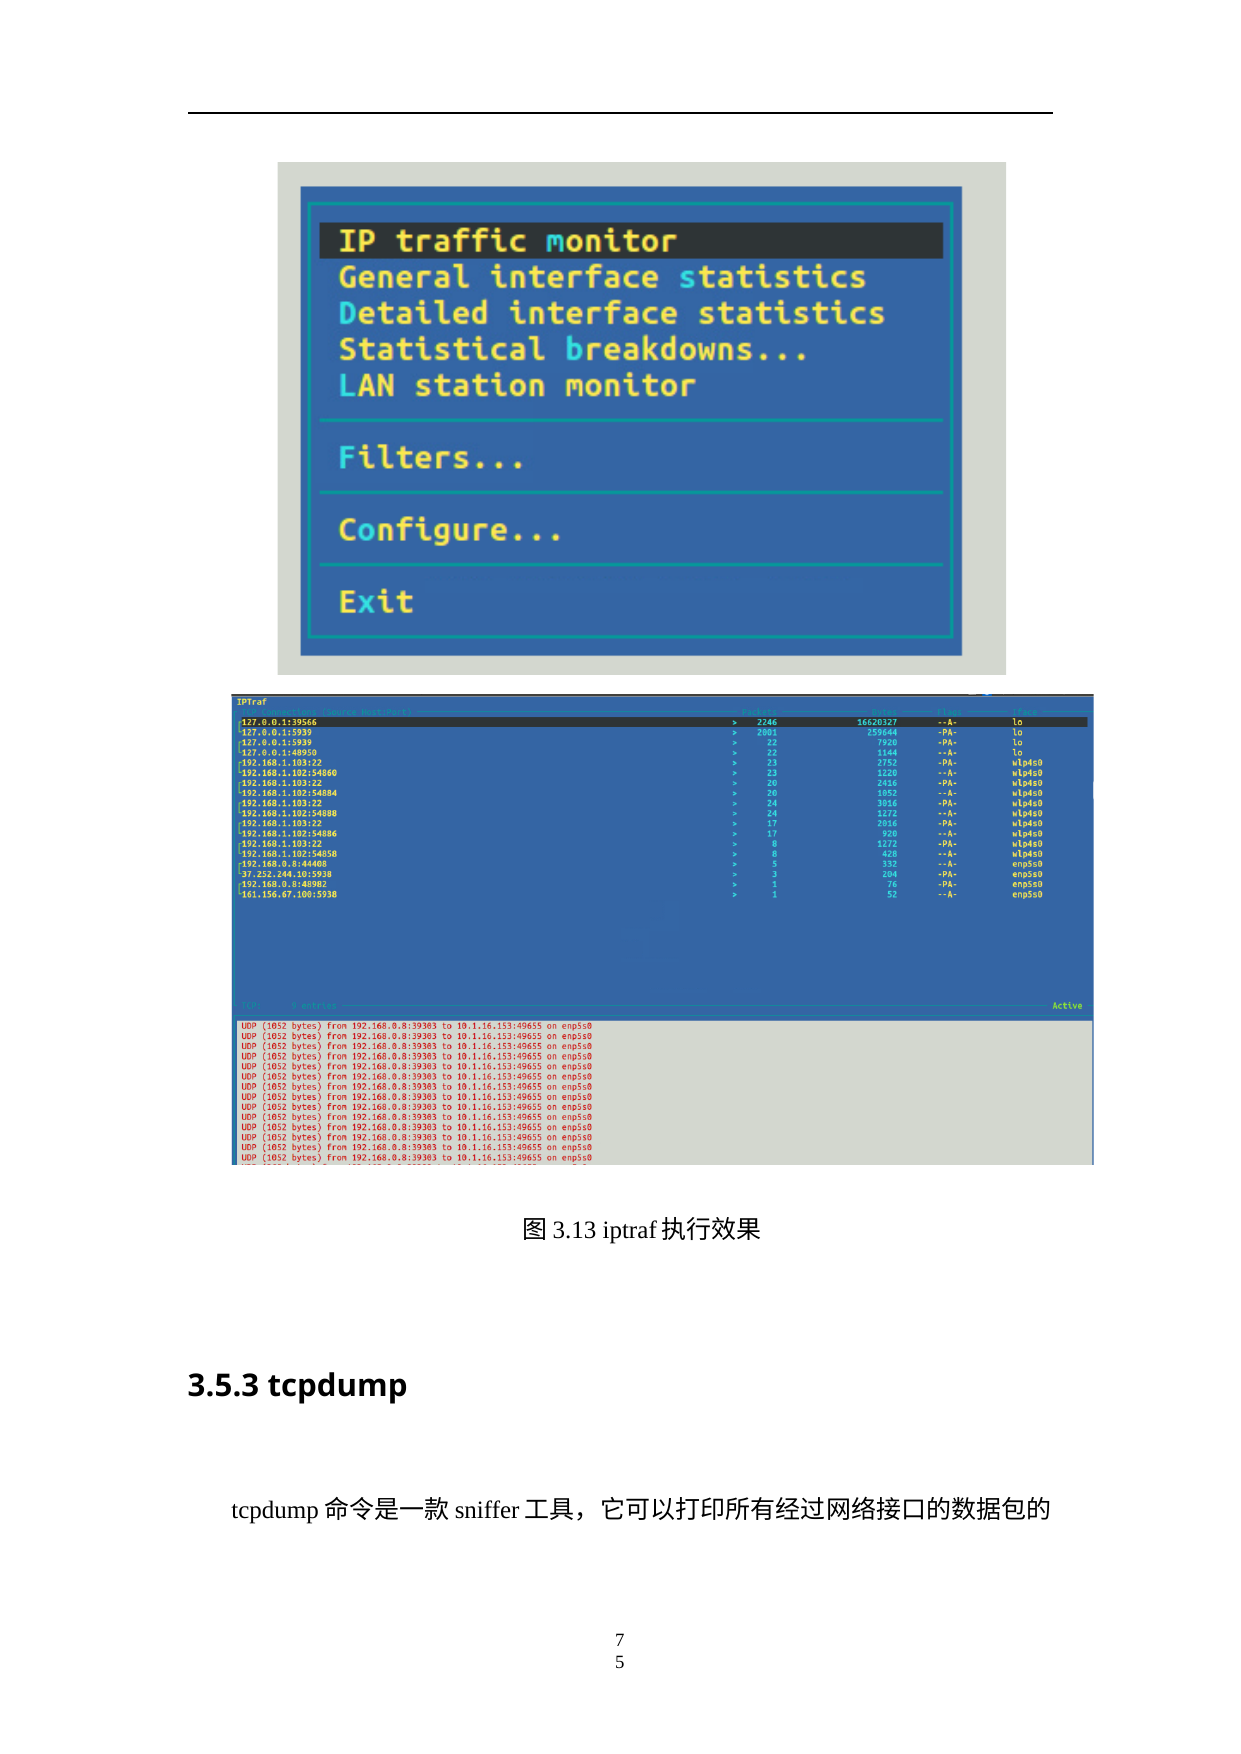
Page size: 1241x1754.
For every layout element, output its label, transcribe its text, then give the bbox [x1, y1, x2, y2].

subtitle 3.5.3 tcpdump [187, 1352, 1053, 1417]
picture [277, 162, 1007, 675]
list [187, 1475, 1053, 1540]
list 图3.13 iptraf执行效果 [187, 1195, 1053, 1260]
picture [231, 694, 1094, 1165]
